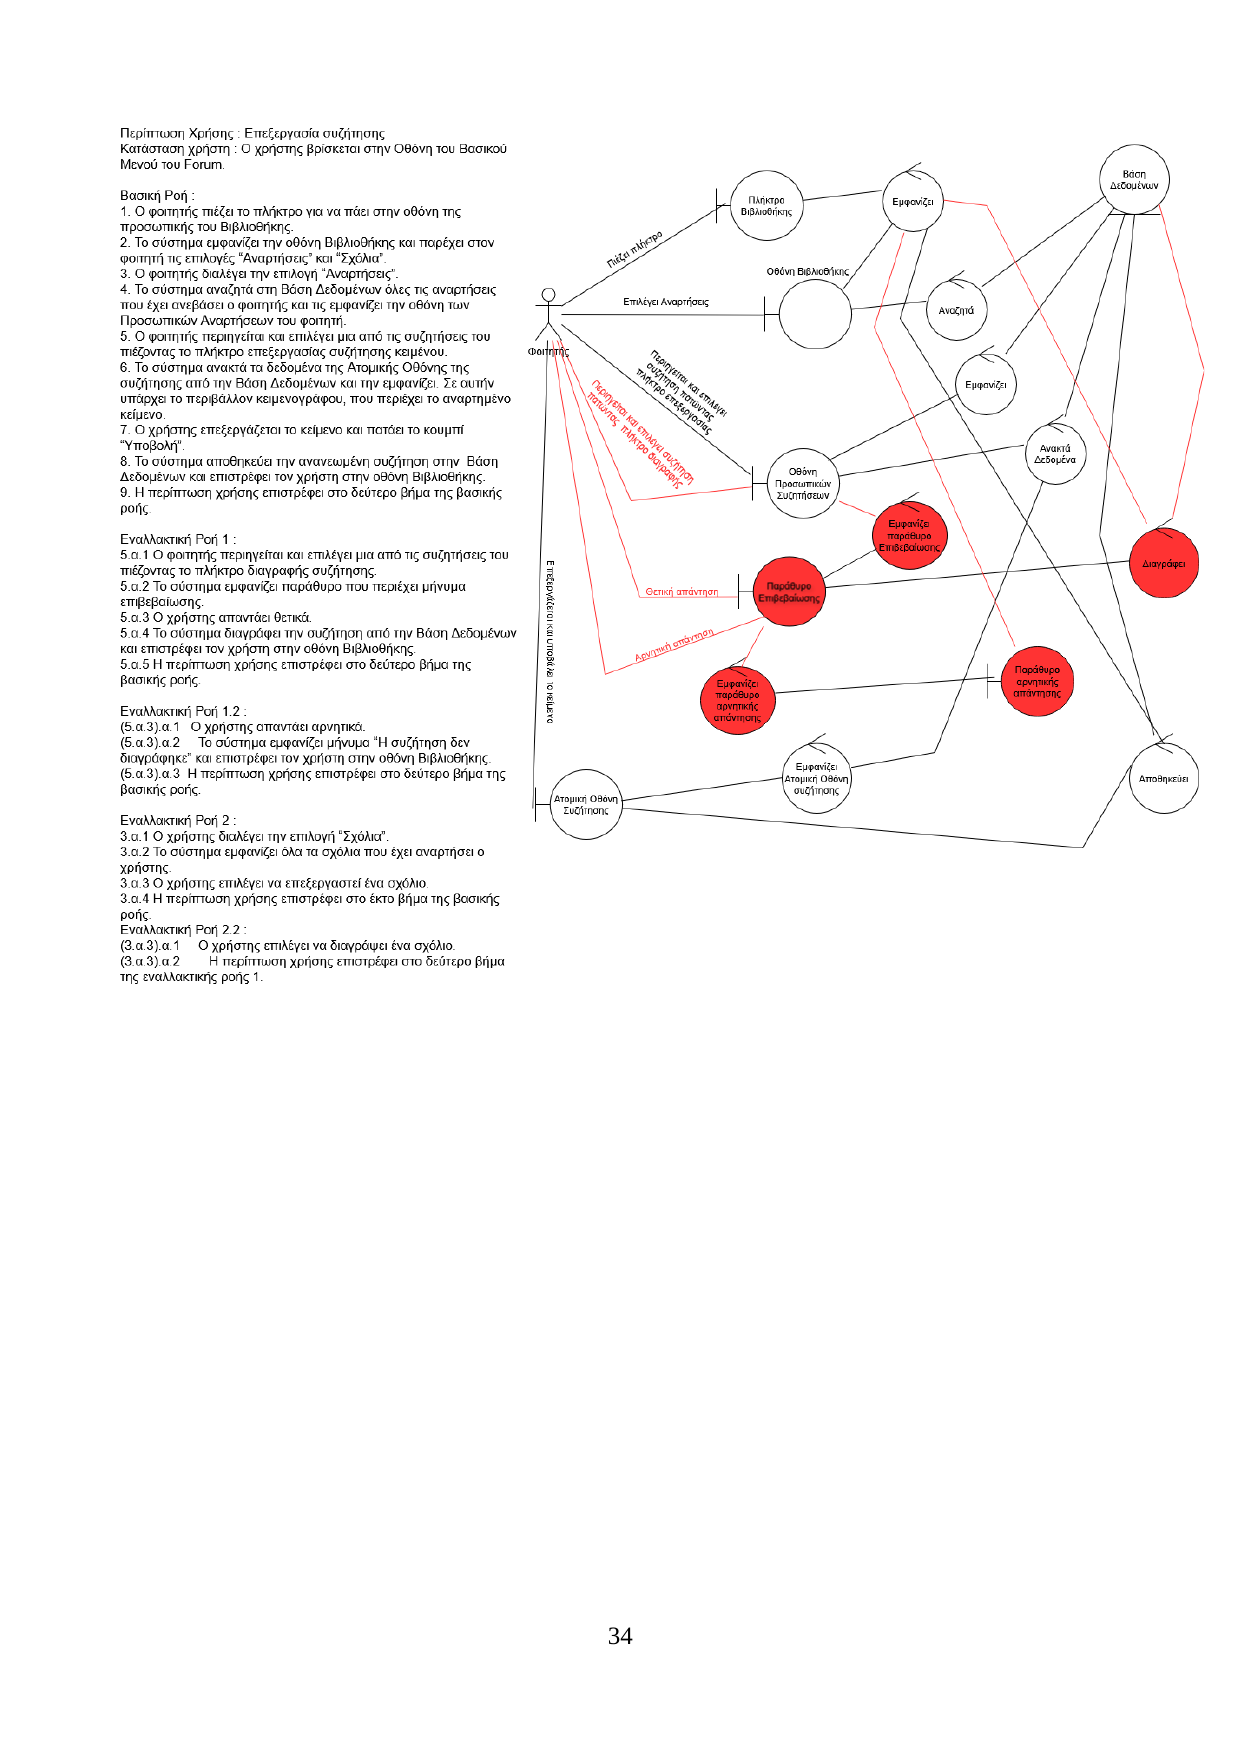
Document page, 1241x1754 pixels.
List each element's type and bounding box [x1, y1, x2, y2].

picture [118, 118, 1205, 1012]
